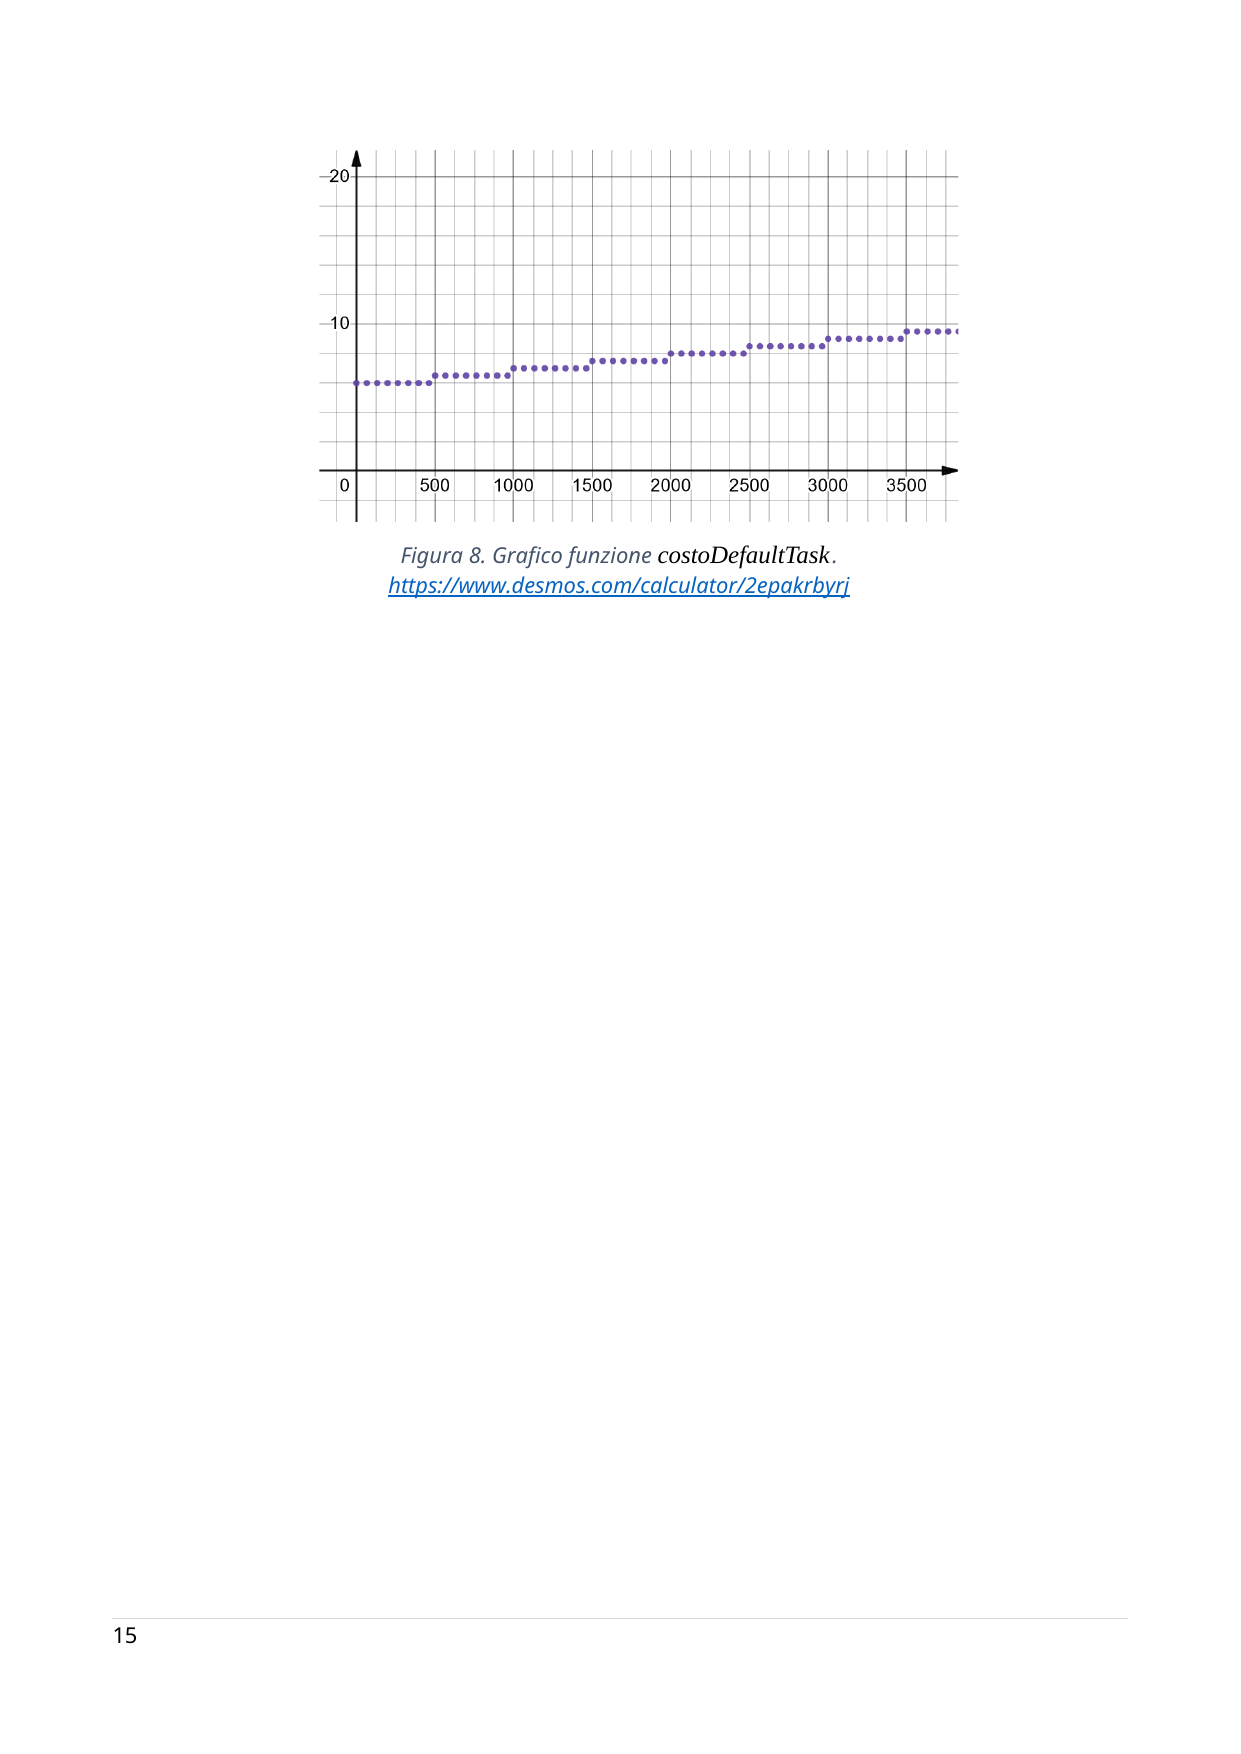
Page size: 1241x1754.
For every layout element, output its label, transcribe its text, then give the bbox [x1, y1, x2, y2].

text Figura 8. Grafico funzione . https://www.desmos.com/calculator/2epakrbyrj [112, 541, 1128, 600]
picture [319, 150, 959, 522]
